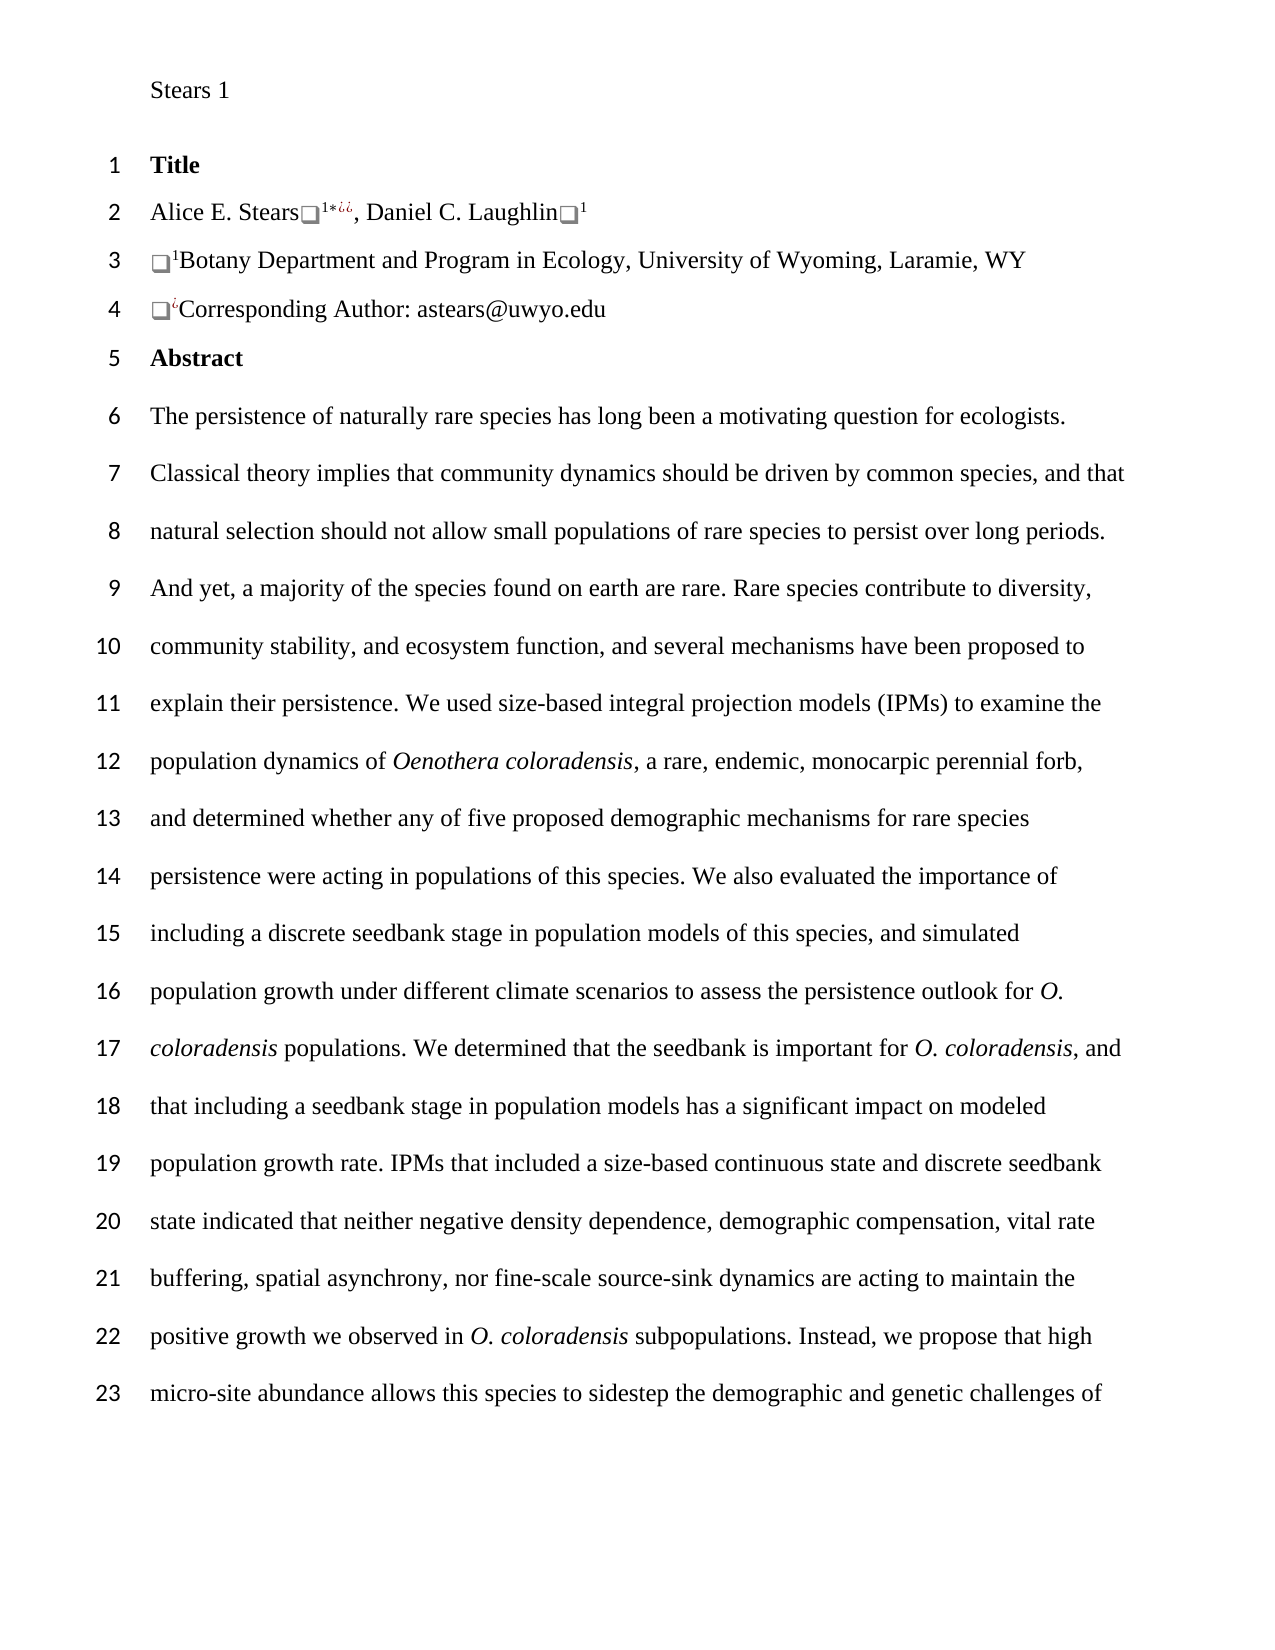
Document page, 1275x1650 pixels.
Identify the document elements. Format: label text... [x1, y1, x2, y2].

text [150, 401, 1125, 1407]
text Alice E. Stears, Daniel C. Laughlin [150, 197, 1125, 226]
text Title [150, 150, 1125, 179]
text Corresponding Author: astears@uwyo.edu [150, 294, 1125, 325]
text Abstract [150, 343, 1125, 372]
text Botany Department and Program in Ecology, University of Wyoming, Laramie, WY [150, 245, 1125, 276]
